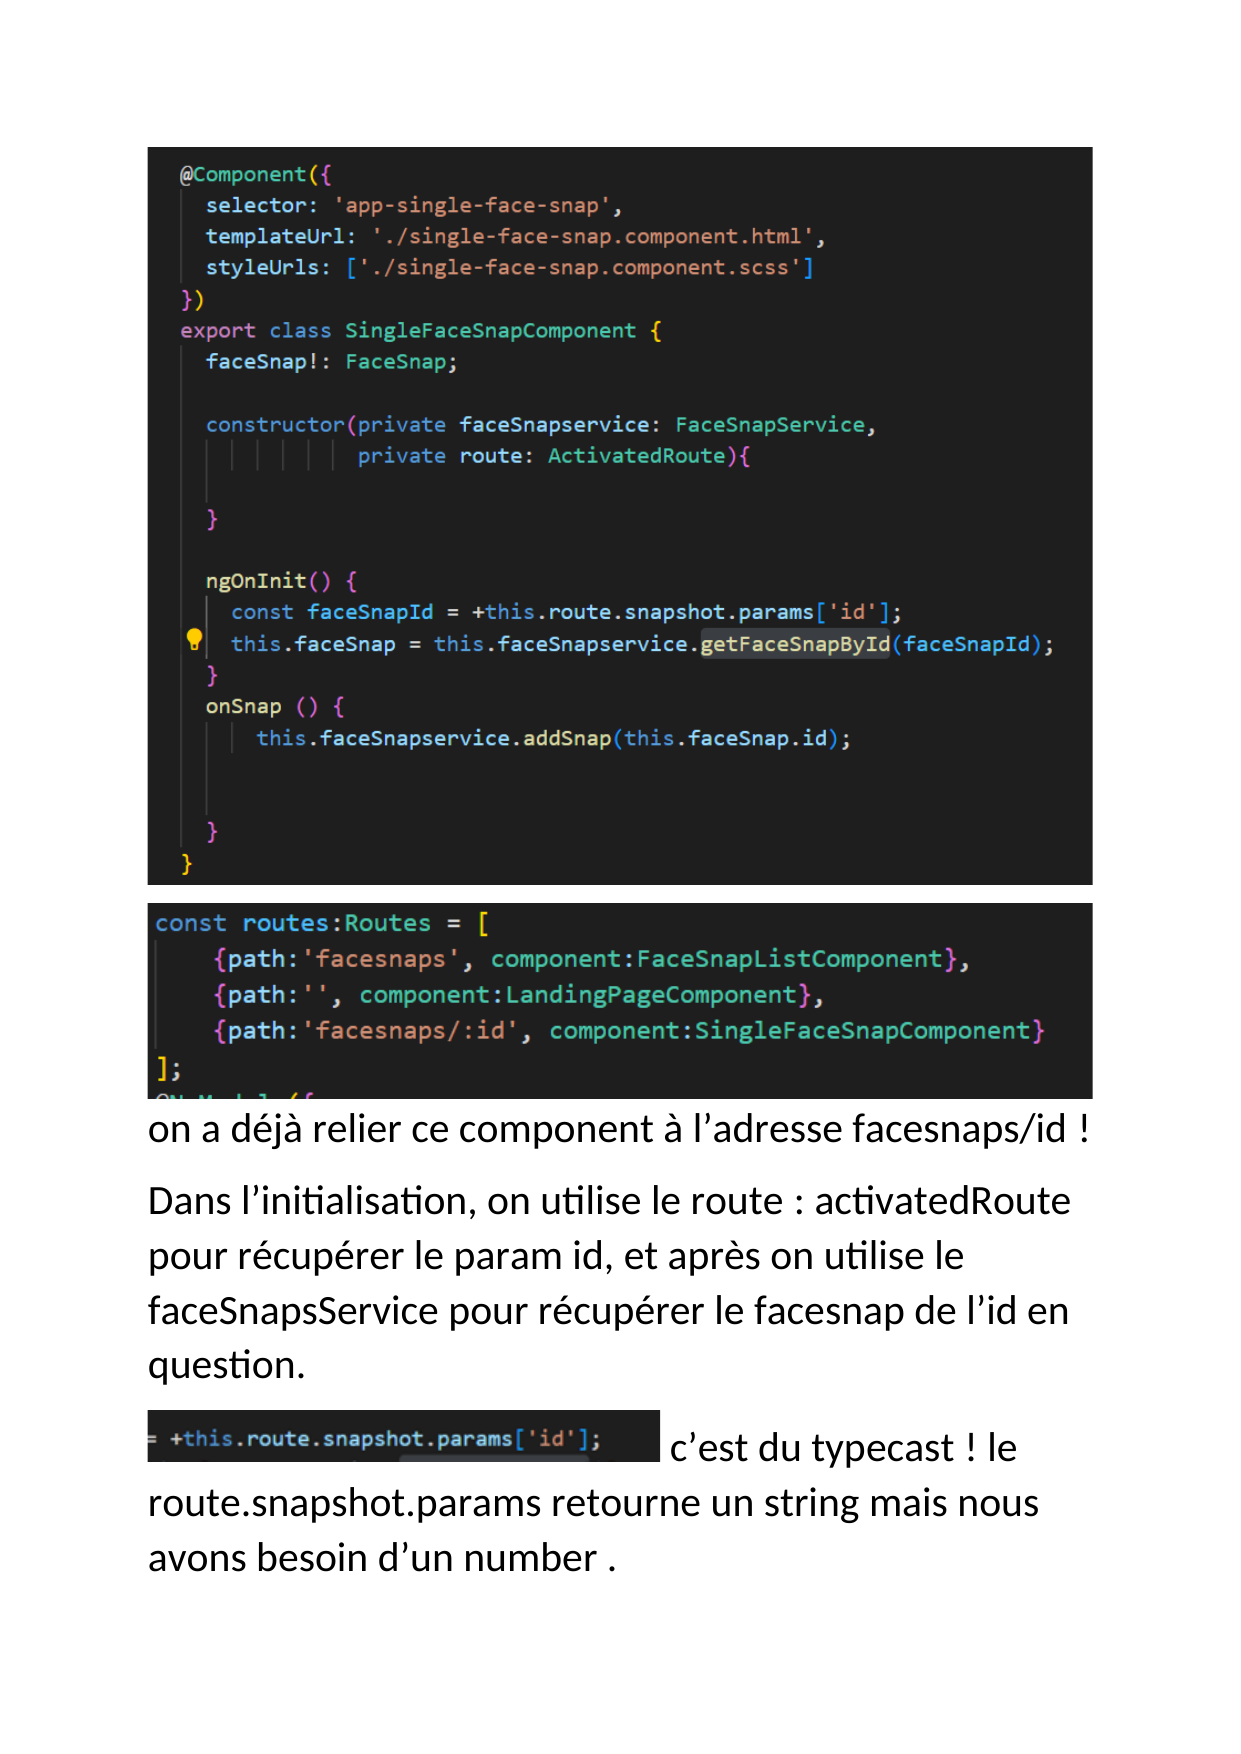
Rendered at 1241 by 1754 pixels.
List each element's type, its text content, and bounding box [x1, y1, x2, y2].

picture [147, 903, 1093, 1099]
picture [147, 1410, 661, 1462]
text on a déjà relier ce component à l’adresse facesnaps/id ! [148, 1099, 1093, 1153]
text c’est du typecast ! le route.snapshot.params retourne un string mais nous avons besoin d’un number . [148, 1410, 1093, 1582]
text Dans l’initialisation, on utilise le route : activatedRoute pour récupérer le param id, et après on utilise le faceSnapsService pour récupérer le facesnap de l’id en question. [148, 1174, 1093, 1389]
picture [147, 147, 1093, 885]
